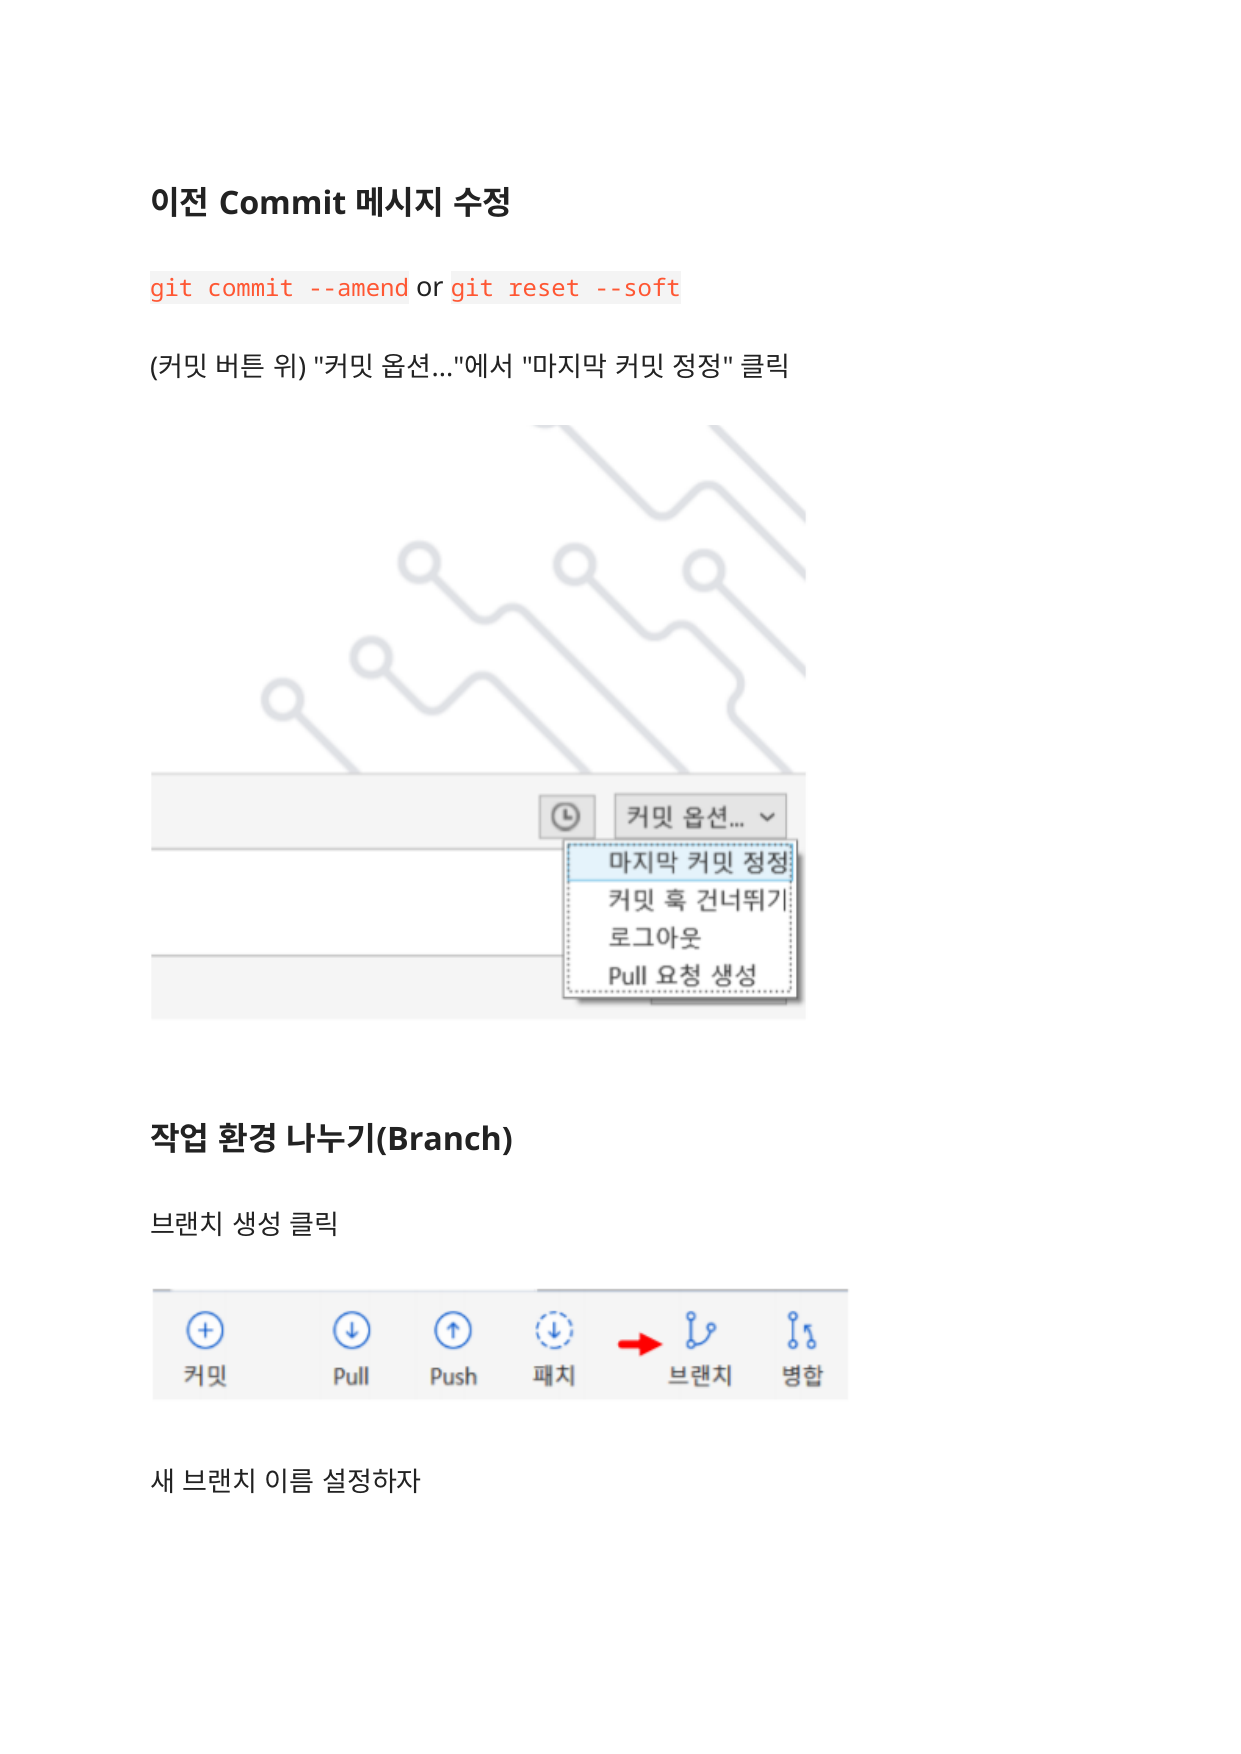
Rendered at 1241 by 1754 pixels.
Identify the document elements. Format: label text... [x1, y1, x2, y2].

text 브랜치 생성 클릭 [150, 1203, 1090, 1242]
picture [150, 1283, 856, 1409]
text 새 브랜치 이름 설정하자 [150, 1460, 1090, 1499]
text git commit --amend or git reset --soft [150, 268, 1090, 305]
text 이전 Commit 메시지 수정 [150, 177, 1090, 224]
text (커밋 버튼 위) "커밋 옵션..."에서 "마지막 커밋 정정" 클릭 [150, 345, 1090, 385]
text 작업 환경 나누기(Branch) [150, 1112, 1090, 1159]
picture [150, 425, 842, 1058]
